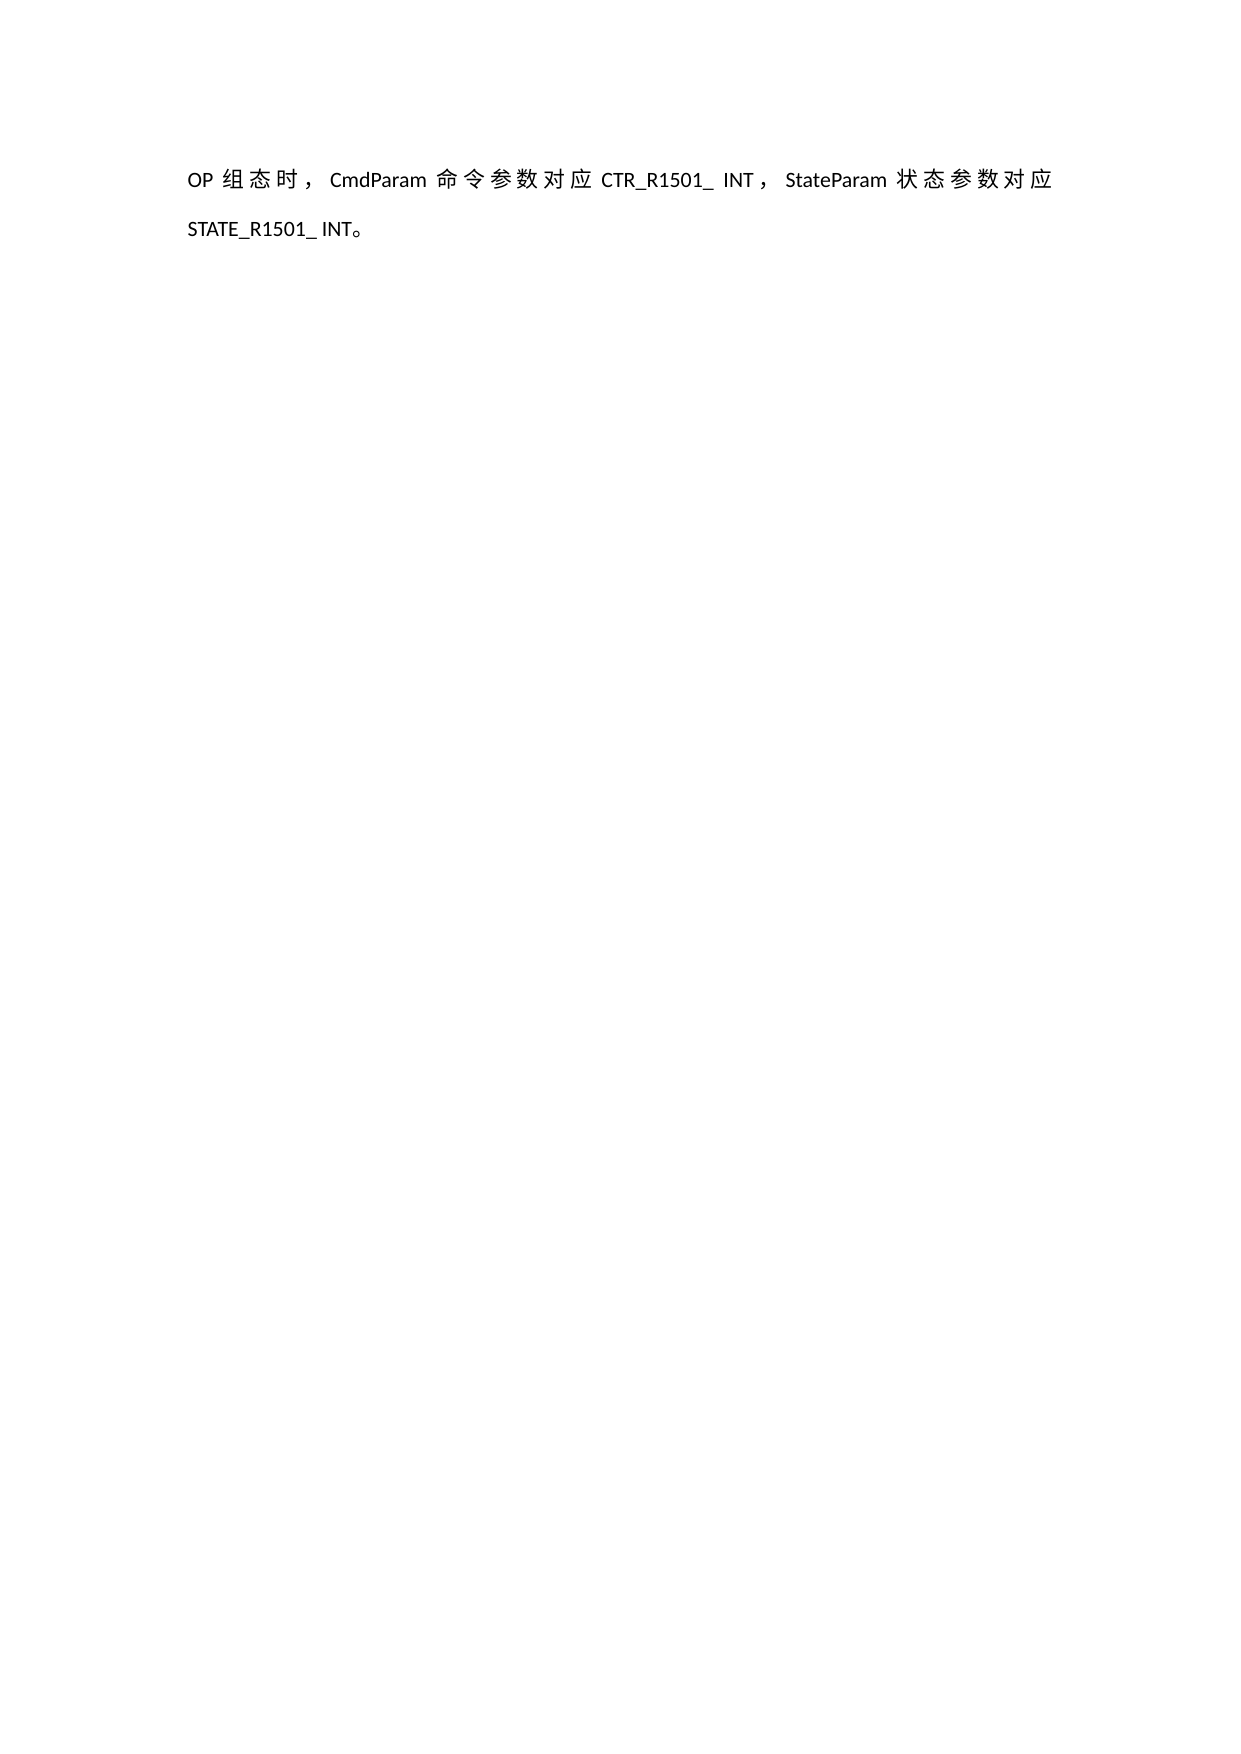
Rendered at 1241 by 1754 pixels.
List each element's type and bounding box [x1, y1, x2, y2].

text [187, 162, 1053, 243]
